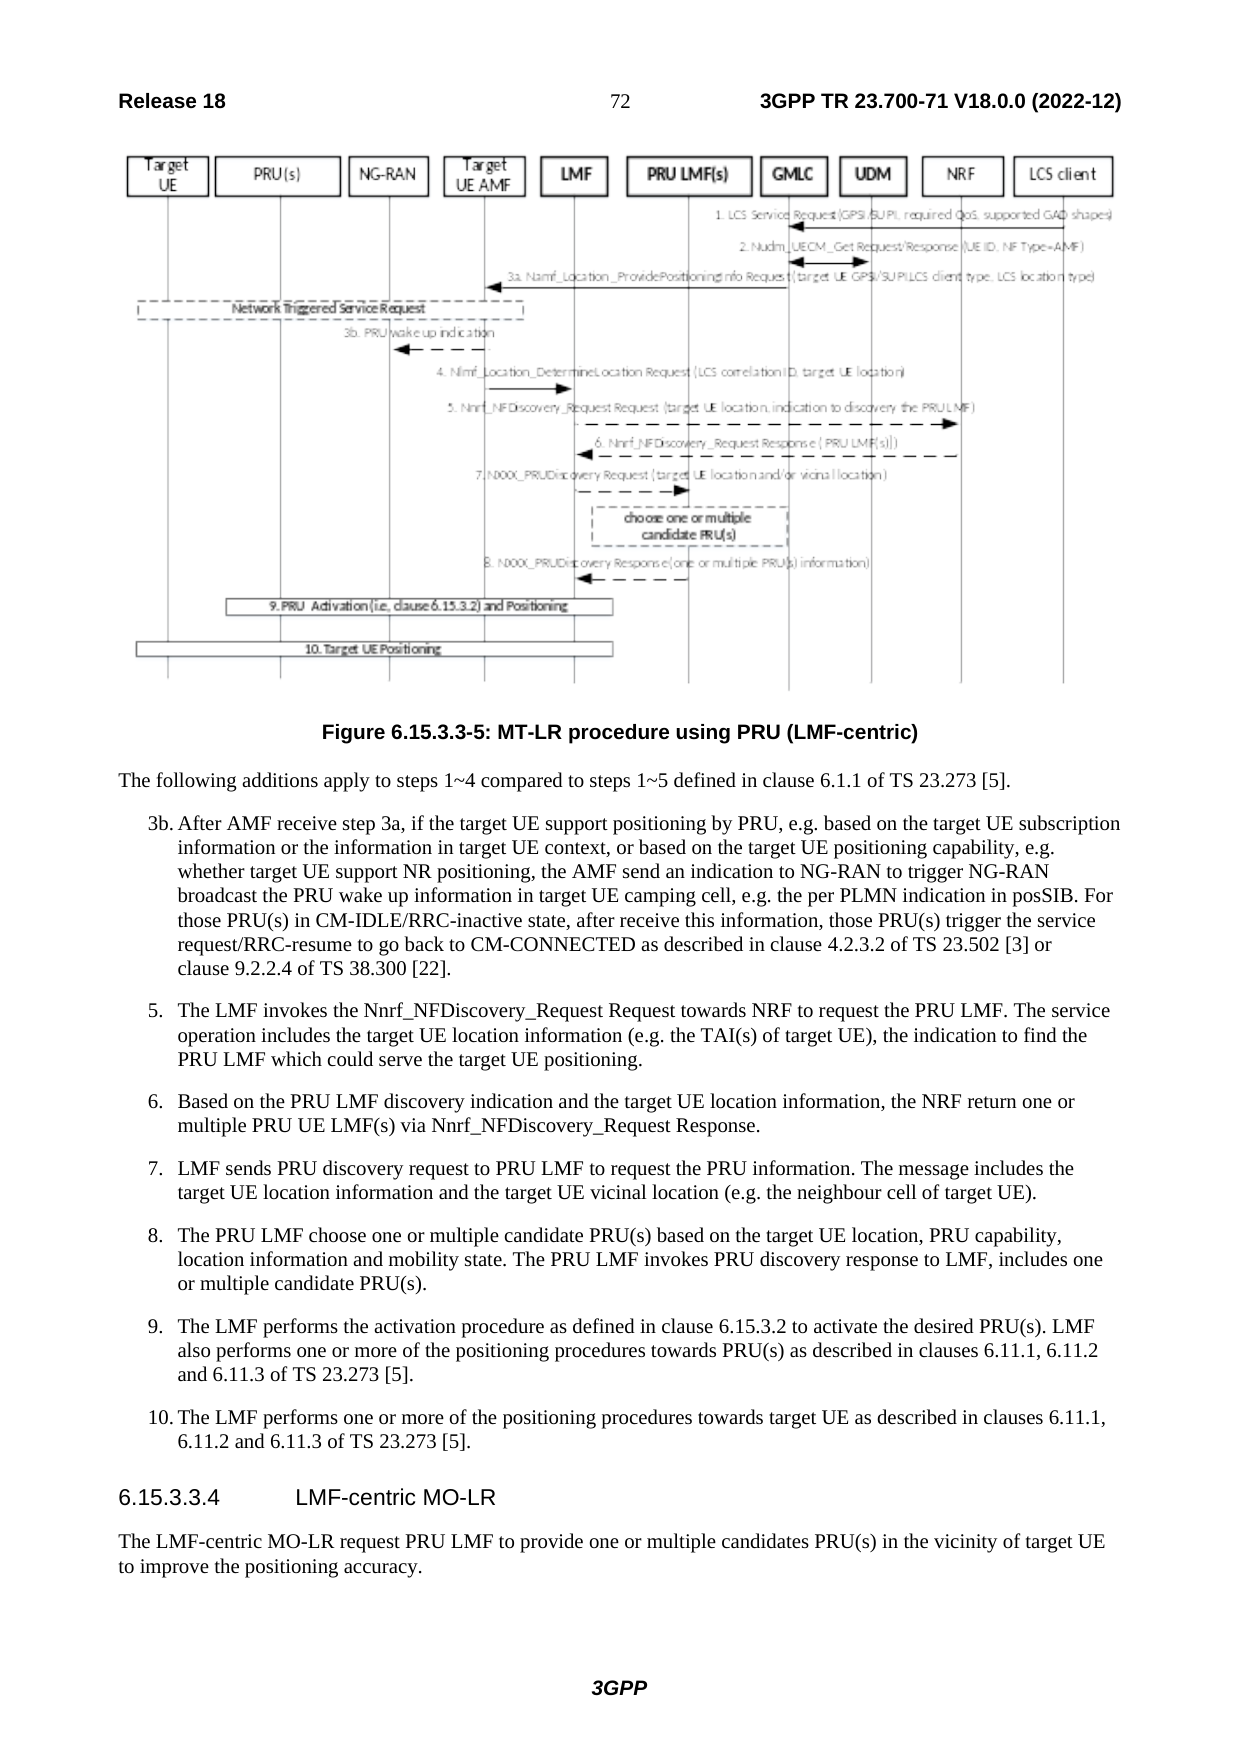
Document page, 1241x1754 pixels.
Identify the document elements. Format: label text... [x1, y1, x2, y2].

text 8. The PRU LMF choose one or multiple candidate PRU(s) based on the target UE location, PRU capability, location information and mobility state. The PRU LMF invokes PRU discovery response to LMF, includes one or multiple candidate PRU(s). [148, 1223, 1122, 1295]
text The following additions apply to steps 1~4 compared to steps 1~5 defined in clause 6.1.1 of TS 23.273 [5]. [118, 768, 1122, 792]
text 5. The LMF invokes the Nnrf_NFDiscovery_Request Request towards NRF to request the PRU LMF. The service operation includes the target UE location information (e.g. the TAI(s) of target UE), the indication to find the PRU LMF which could serve the target UE positioning. [148, 998, 1122, 1071]
text The LMF-centric MO-LR request PRU LMF to provide one or multiple candidates PRU(s) in the vicinity of target UE to improve the positioning accuracy. [118, 1529, 1122, 1578]
text 9. The LMF performs the activation procedure as defined in clause 6.15.3.2 to activate the desired PRU(s). LMF also performs one or more of the positioning procedures towards PRU(s) as described in clauses 6.11.1, 6.11.2 and 6.11.3 of TS 23.273 [5]. [148, 1314, 1122, 1386]
subtitle 6.15.3.3.4 LMF-centric MO-LR [118, 1484, 1122, 1511]
text 3b. After AMF receive step 3a, if the target UE support positioning by PRU, e.g. based on the target UE subscription information or the information in target UE context, or based on the target UE positioning capability, e.g. whether target UE support NR positioning, the AMF send an indication to NG-RAN to trigger NG-RAN broadcast the PRU wake up information in target UE camping cell, e.g. the per PLMN indication in posSIB. For those PRU(s) in CM-IDLE/RRC-inactive state, after receive this information, those PRU(s) trigger the service request/RRC-resume to go back to CM-CONNECTED as described in clause 4.2.3.2 of TS 23.502 [3] or clause 9.2.2.4 of TS 38.300 [22]. [148, 811, 1122, 980]
text 6. Based on the PRU LMF discovery indication and the target UE location information, the NRF return one or multiple PRU UE LMF(s) via Nnrf_NFDiscovery_Request Response. [148, 1089, 1122, 1137]
text 10. The LMF performs one or more of the positioning procedures towards target UE as described in clauses 6.11.1, 6.11.2 and 6.11.3 of TS 23.273 [5]. [148, 1405, 1122, 1453]
text Figure 6.15.3.3-5: MT-LR procedure using PRU (LMF-centric) [118, 719, 1122, 743]
text 7. LMF sends PRU discovery request to PRU LMF to request the PRU information. The message includes the target UE location information and the target UE vicinal location (e.g. the neighbour cell of target UE). [148, 1156, 1122, 1204]
